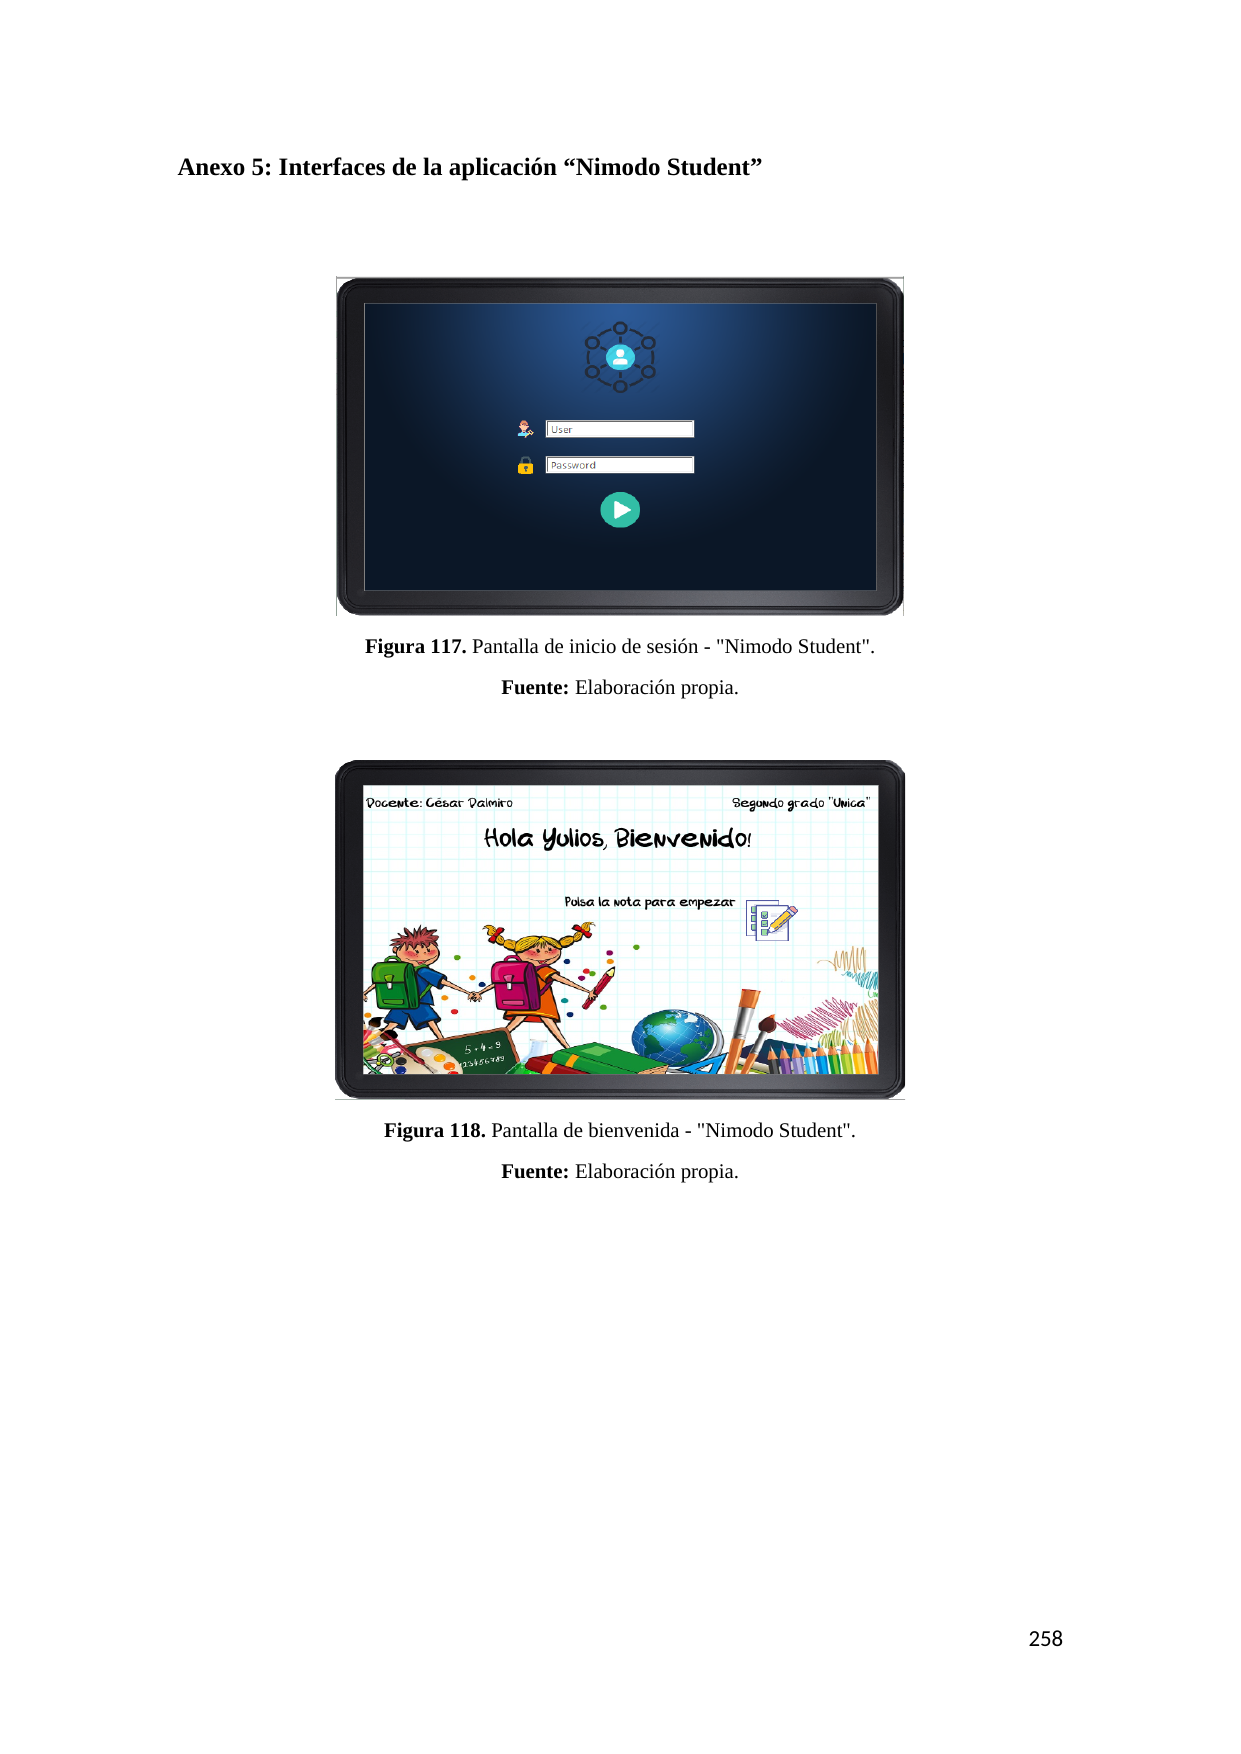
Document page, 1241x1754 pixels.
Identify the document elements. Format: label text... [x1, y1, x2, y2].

subtitle Anexo 5: Interfaces de la aplicación “Nimodo Student” [177, 152, 1063, 181]
picture [335, 760, 905, 1100]
text Fuente: Elaboración propia. [177, 675, 1063, 699]
picture [336, 276, 904, 616]
text Figura 118. Pantalla de bienvenida - "Nimodo Student". [177, 1118, 1063, 1142]
text Fuente: Elaboración propia. [177, 1159, 1063, 1183]
text Figura 117. Pantalla de inicio de sesión - "Nimodo Student". [177, 634, 1063, 658]
